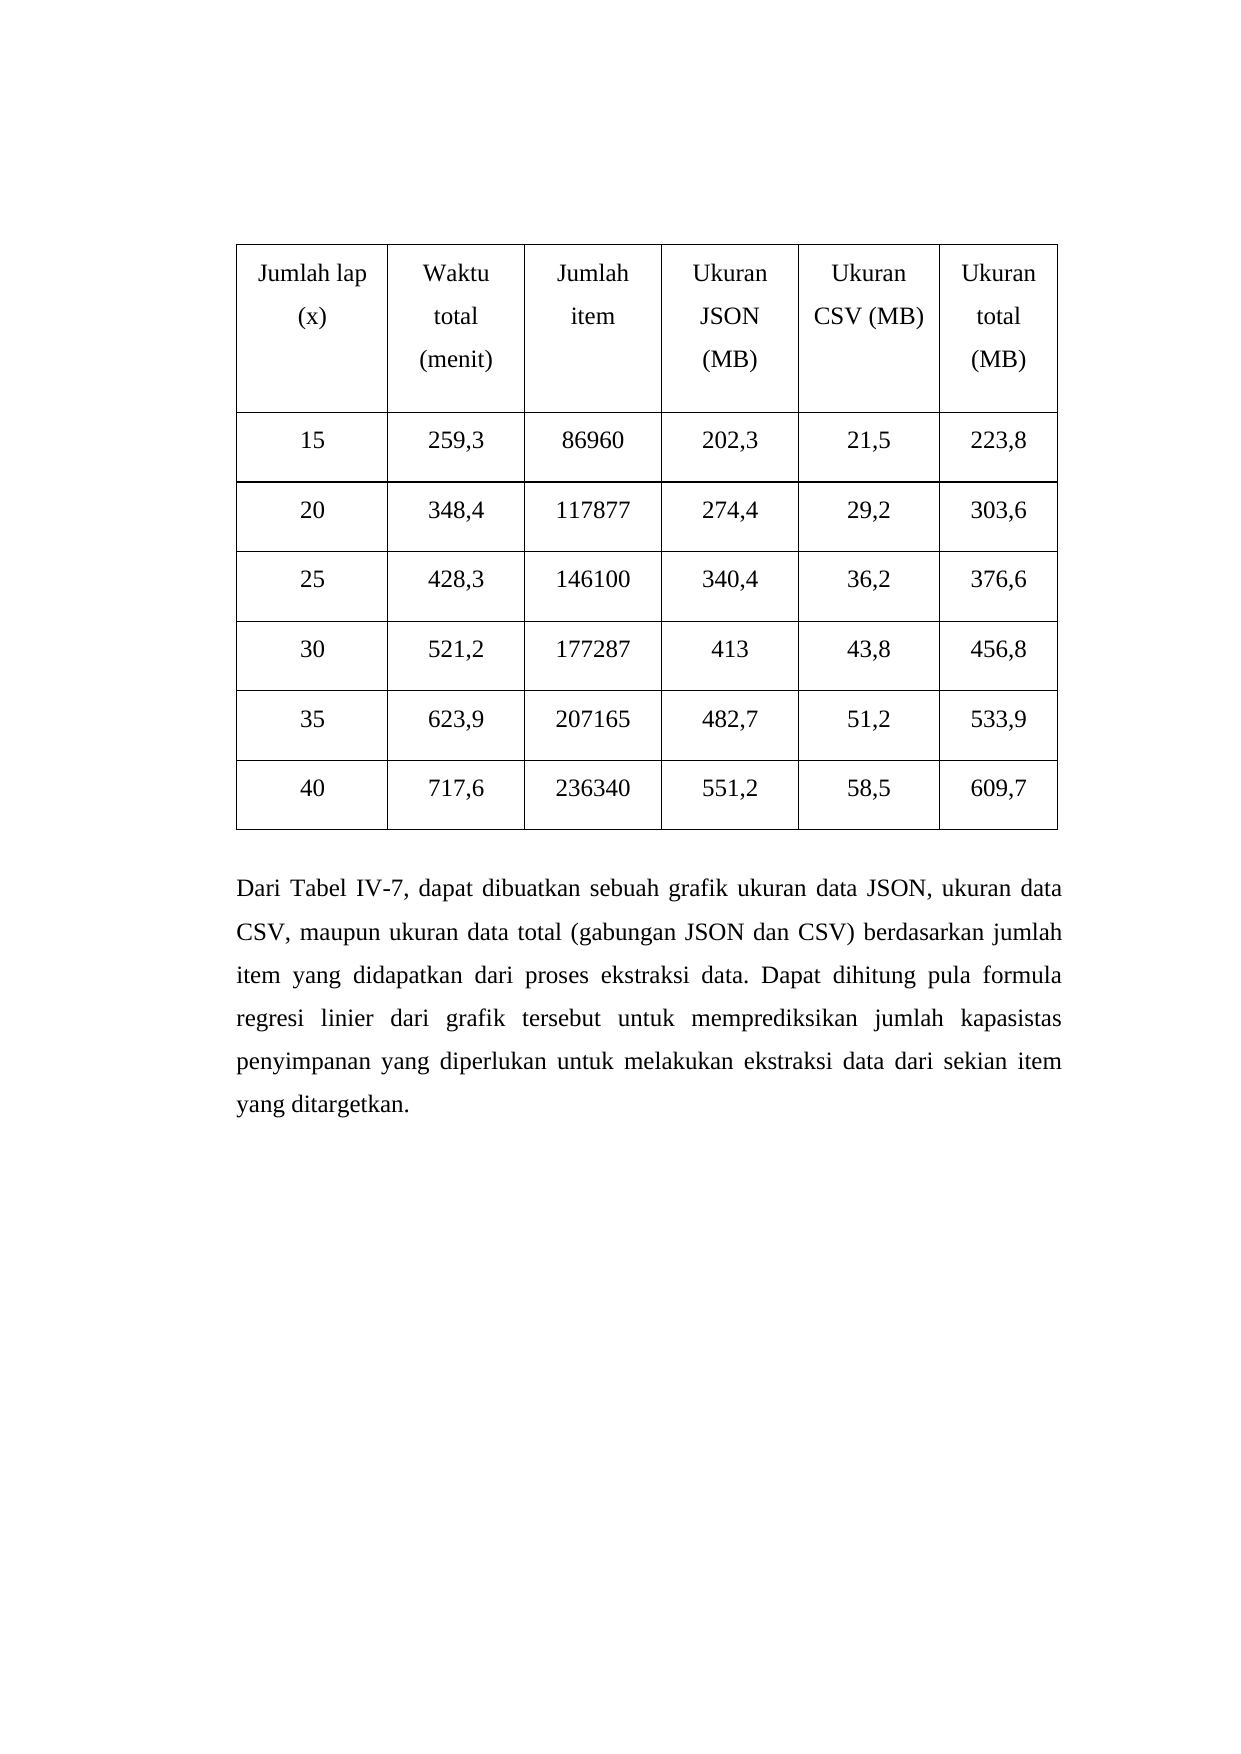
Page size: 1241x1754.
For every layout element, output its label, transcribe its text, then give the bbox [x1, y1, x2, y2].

table_cell 413 [662, 622, 798, 690]
table_cell 551,2 [662, 761, 798, 829]
table_cell 482,7 [662, 691, 798, 760]
table_cell 623,9 [388, 691, 524, 760]
table_cell 36,2 [799, 552, 939, 621]
table_header Waktu total (menit) [388, 245, 524, 412]
table_cell 202,3 [662, 413, 798, 481]
table_cell 456,8 [940, 622, 1057, 690]
table_cell 146100 [525, 552, 661, 621]
table_cell 30 [237, 622, 387, 690]
table_cell 117877 [525, 483, 661, 551]
table_cell 177287 [525, 622, 661, 690]
table_cell 521,2 [388, 622, 524, 690]
table_cell 533,9 [940, 691, 1057, 760]
table_cell 51,2 [799, 691, 939, 760]
table_cell 43,8 [799, 622, 939, 690]
table_cell 86960 [525, 413, 661, 481]
table_cell 21,5 [799, 413, 939, 481]
table_cell 274,4 [662, 483, 798, 551]
table_cell 340,4 [662, 552, 798, 621]
table_cell 609,7 [940, 761, 1057, 829]
table_cell 35 [237, 691, 387, 760]
table_cell 223,8 [940, 413, 1057, 481]
table_header Ukuran CSV (MB) [799, 245, 939, 412]
text Dari Tabel IV-7, dapat dibuatkan sebuah grafik ukuran data JSON, ukuran data CSV, maupun ukuran data total (gabungan JSON dan CSV) berdasarkan jumlah item yang didapatkan dari proses ekstraksi data. Dapat dihitung pula formula regresi linier dari grafik tersebut untuk memprediksikan jumlah kapasistas penyimpanan yang diperlukan untuk melakukan ekstraksi data dari sekian item yang ditargetkan. [236, 873, 1063, 1118]
table_cell 259,3 [388, 413, 524, 481]
table_cell 29,2 [799, 483, 939, 551]
table_cell 236340 [525, 761, 661, 829]
table_cell 15 [237, 413, 387, 481]
table_cell 348,4 [388, 483, 524, 551]
table_header Ukuran total (MB) [940, 245, 1057, 412]
table_cell 428,3 [388, 552, 524, 621]
table_cell 376,6 [940, 552, 1057, 621]
table_cell 20 [237, 483, 387, 551]
table_cell 40 [237, 761, 387, 829]
table_header Jumlah item [525, 245, 661, 412]
table_cell 25 [237, 552, 387, 621]
table_cell 717,6 [388, 761, 524, 829]
table_cell 58,5 [799, 761, 939, 829]
table_header Ukuran JSON (MB) [662, 245, 798, 412]
table_header Jumlah lap (x) [237, 245, 387, 412]
table_cell 207165 [525, 691, 661, 760]
table_cell 303,6 [940, 483, 1057, 551]
